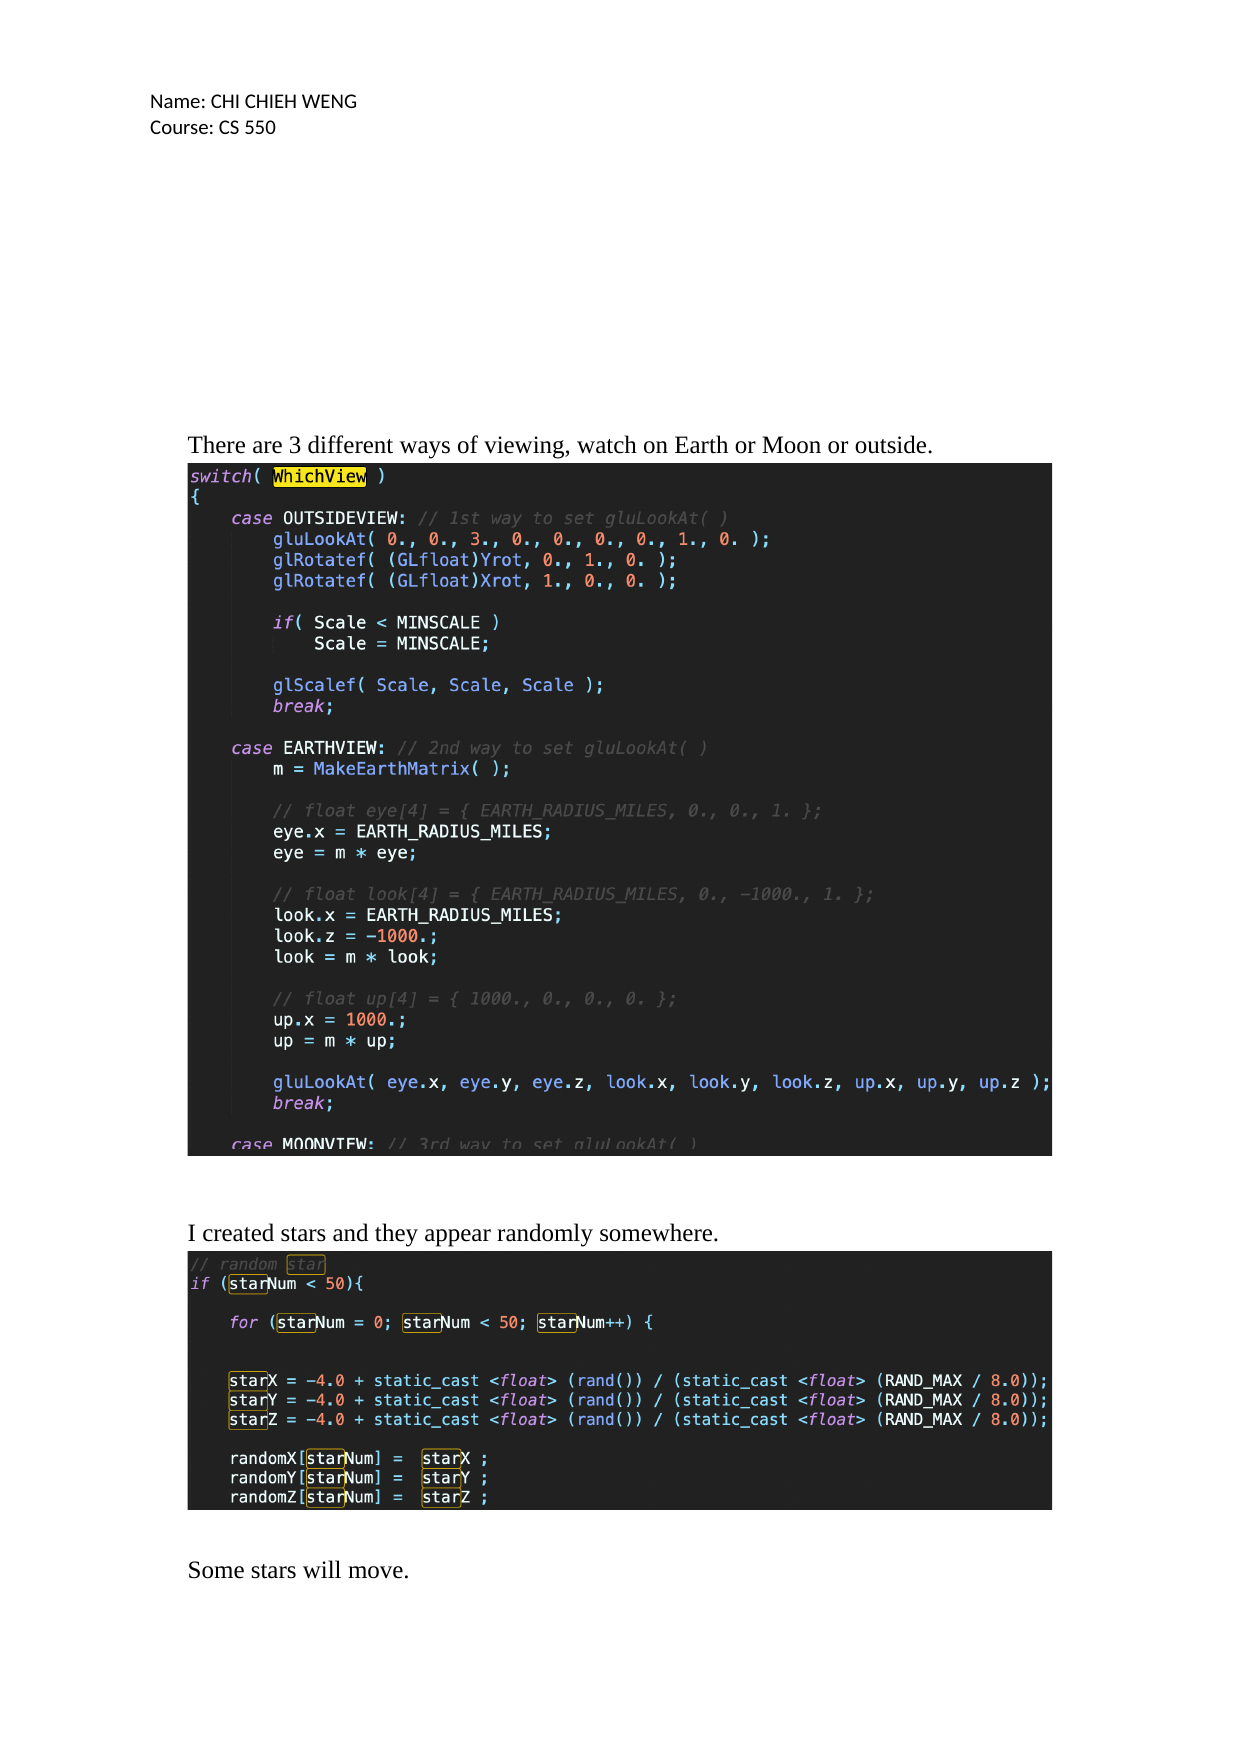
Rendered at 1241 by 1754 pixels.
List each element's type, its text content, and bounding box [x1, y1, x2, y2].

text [187, 1551, 1090, 1589]
picture [187, 463, 1053, 1156]
picture [187, 1251, 1053, 1510]
